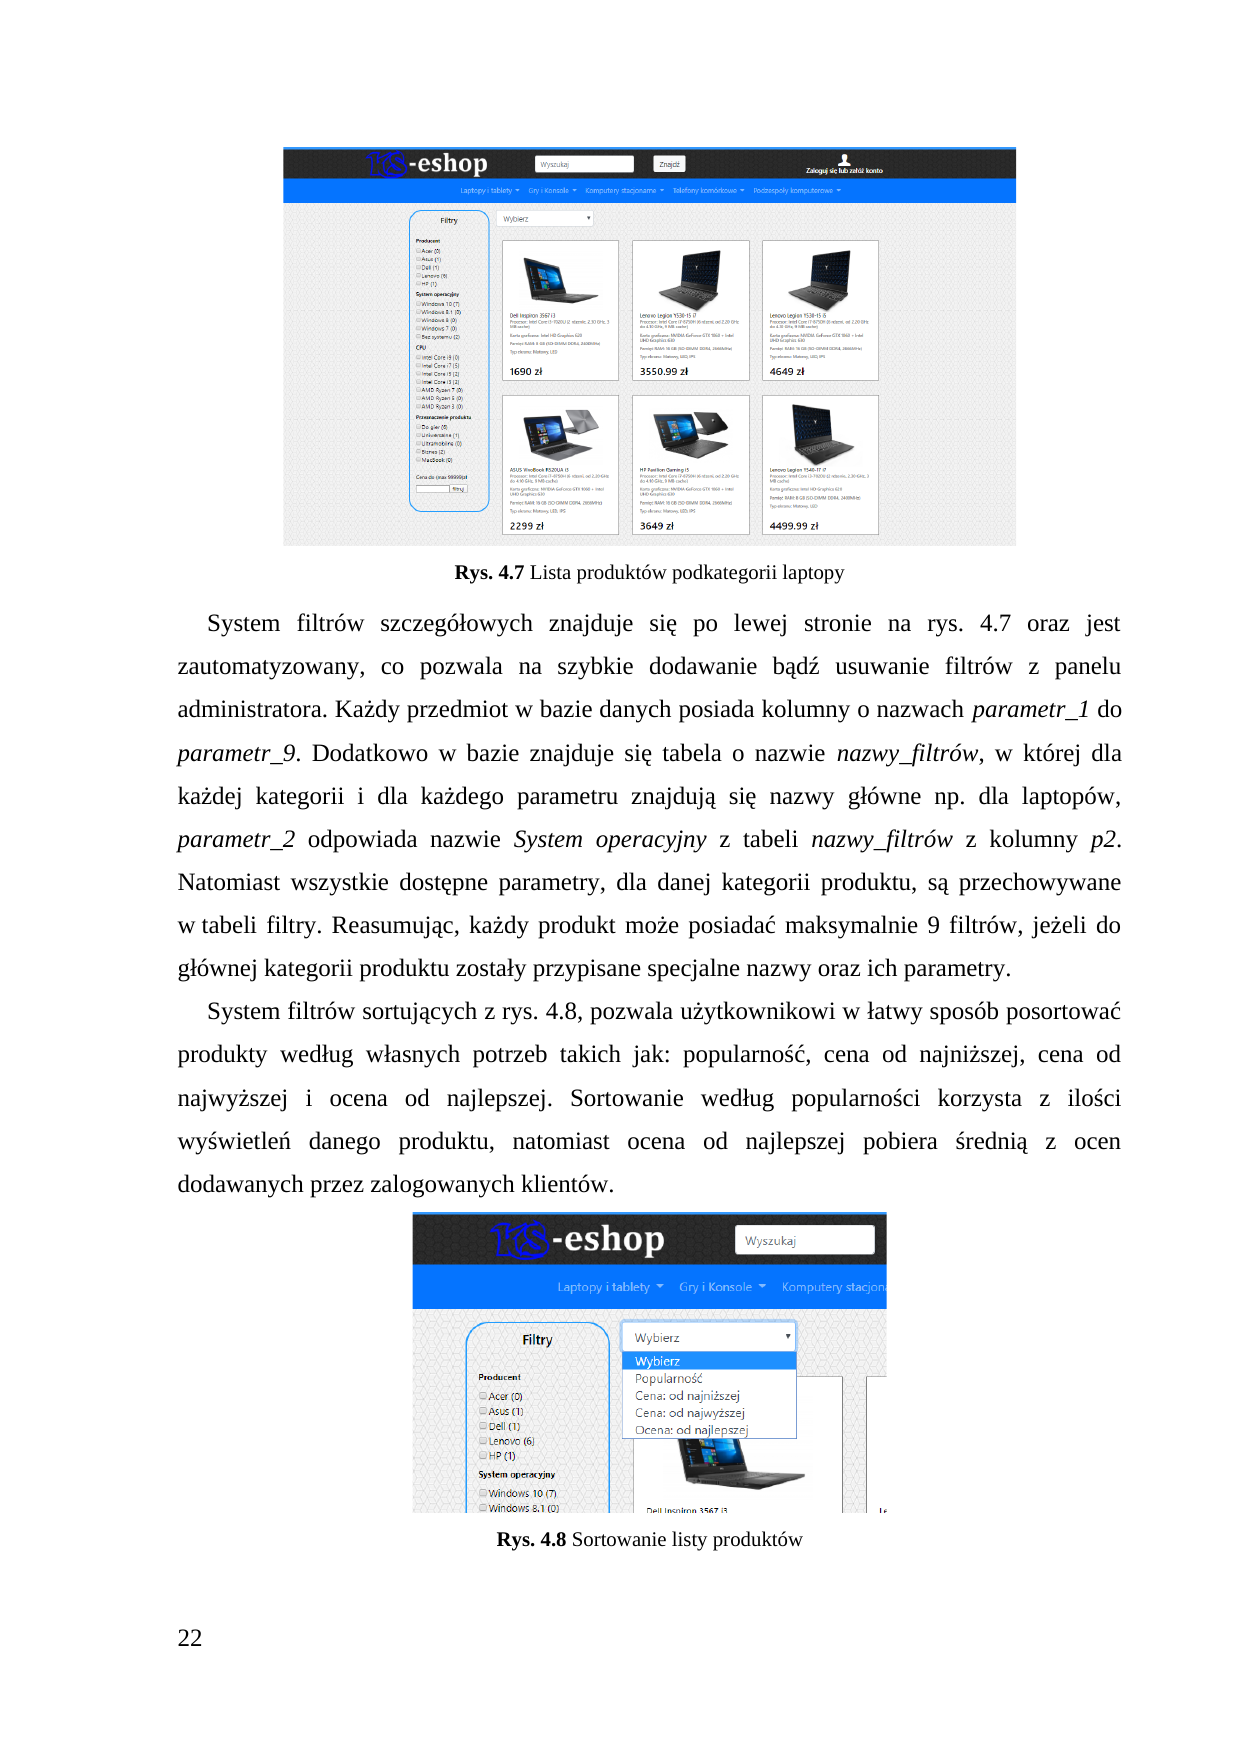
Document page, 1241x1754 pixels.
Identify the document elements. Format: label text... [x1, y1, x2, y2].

text System filtrów szczegółowych znajduje się po lewej stronie na rys. 4.7 oraz jest zautomatyzowany, co pozwala na szybkie dodawanie bądź usuwanie filtrów z panelu administratora. Każdy przedmiot w bazie danych posiada kolumny o nazwach parametr_1 do parametr_9. Dodatkowo w bazie znajduje się tabela o nazwie nazwy_filtrów, w której dla każdej kategorii i dla każdego parametru znajdują się nazwy główne np. dla laptopów, parametr_2 odpowiada nazwie System operacyjny z tabeli nazwy_filtrów z kolumny p2. Natomiast wszystkie dostępne parametry, dla danej kategorii produktu, są przechowywane w tabeli filtry. Reasumując, każdy produkt może posiadać maksymalnie 9 filtrów, jeżeli do głównej kategorii produktu zostały przypisane specjalne nazwy oraz ich parametry. [177, 608, 1122, 982]
picture [412, 1212, 887, 1513]
text Rys. 4.8 Sortowanie listy produktów [177, 1527, 1122, 1551]
text System filtrów sortujących z rys. 4.8, pozwala użytkownikowi w łatwy sposób posortować produkty według własnych potrzeb takich jak: popularność, cena od najniższej, cena od najwyższej i ocena od najlepszej. Sortowanie według popularności korzysta z ilości wyświetleń danego produktu, natomiast ocena od najlepszej pobiera średnią z ocen dodawanych przez zalogowanych klientów. [177, 996, 1122, 1198]
text Rys. 4.7 Lista produktów podkategorii laptopy [177, 560, 1122, 584]
picture [283, 147, 1017, 546]
